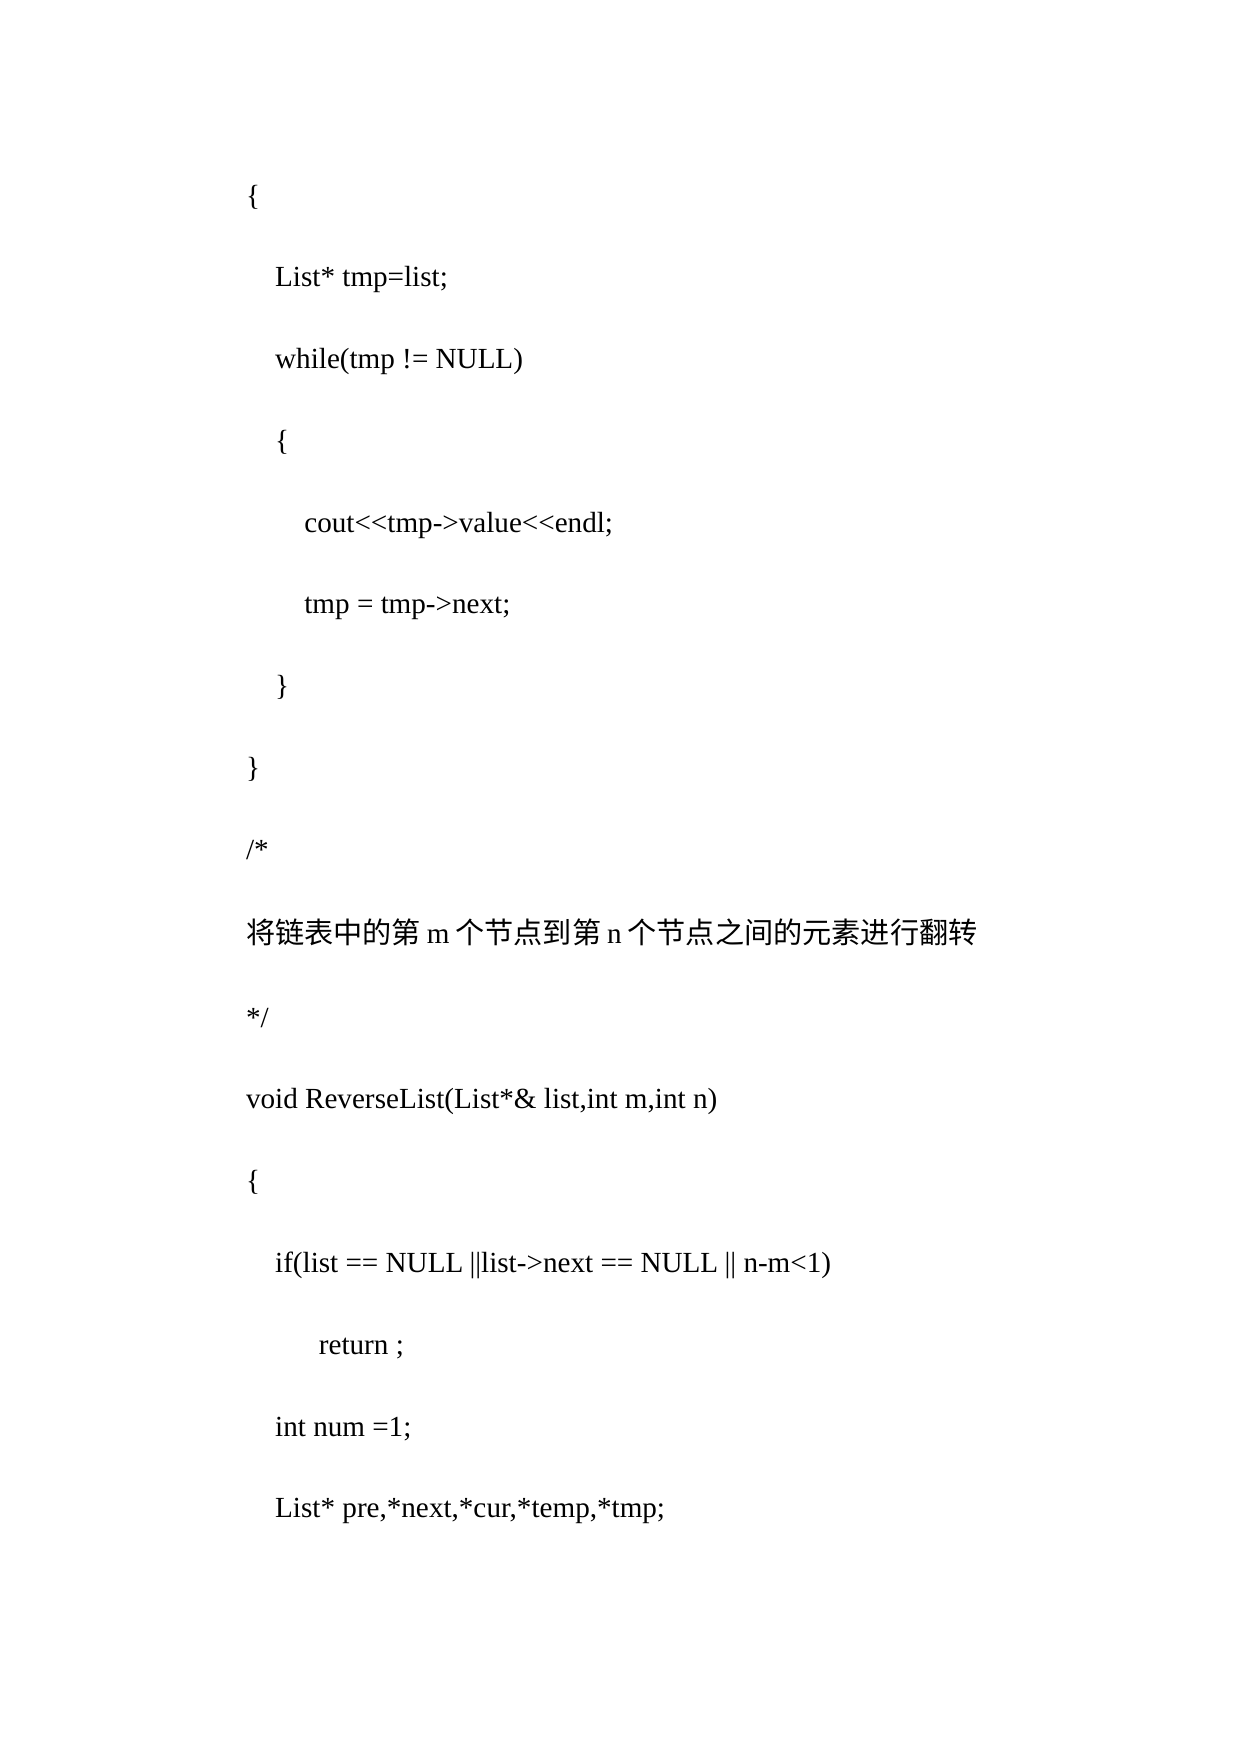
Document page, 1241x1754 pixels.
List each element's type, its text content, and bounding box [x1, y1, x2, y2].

text while(tmp != NULL) [246, 326, 1053, 391]
text 将链表中的第m个节点到第n个节点之间的元素进行翻转 [246, 898, 1053, 963]
text cout<<tmp->value<<endl; [246, 489, 1053, 554]
text { [246, 162, 1053, 227]
text if(list == NULL ||list->next == NULL || n-m<1) [246, 1229, 1053, 1294]
text { [246, 407, 1053, 472]
text } [246, 653, 1053, 718]
text int num =1; [246, 1393, 1053, 1458]
text } [246, 734, 1053, 799]
text List* tmp=list; [246, 244, 1053, 309]
text void ReverseList(List*& list,int m,int n) [246, 1066, 1053, 1131]
text { [246, 1148, 1053, 1213]
text */ [246, 984, 1053, 1049]
text List* pre,*next,*cur,*temp,*tmp; [246, 1475, 1053, 1540]
text tmp = tmp->next; [246, 571, 1053, 636]
text return ; [246, 1311, 1053, 1376]
text /* [246, 816, 1053, 881]
